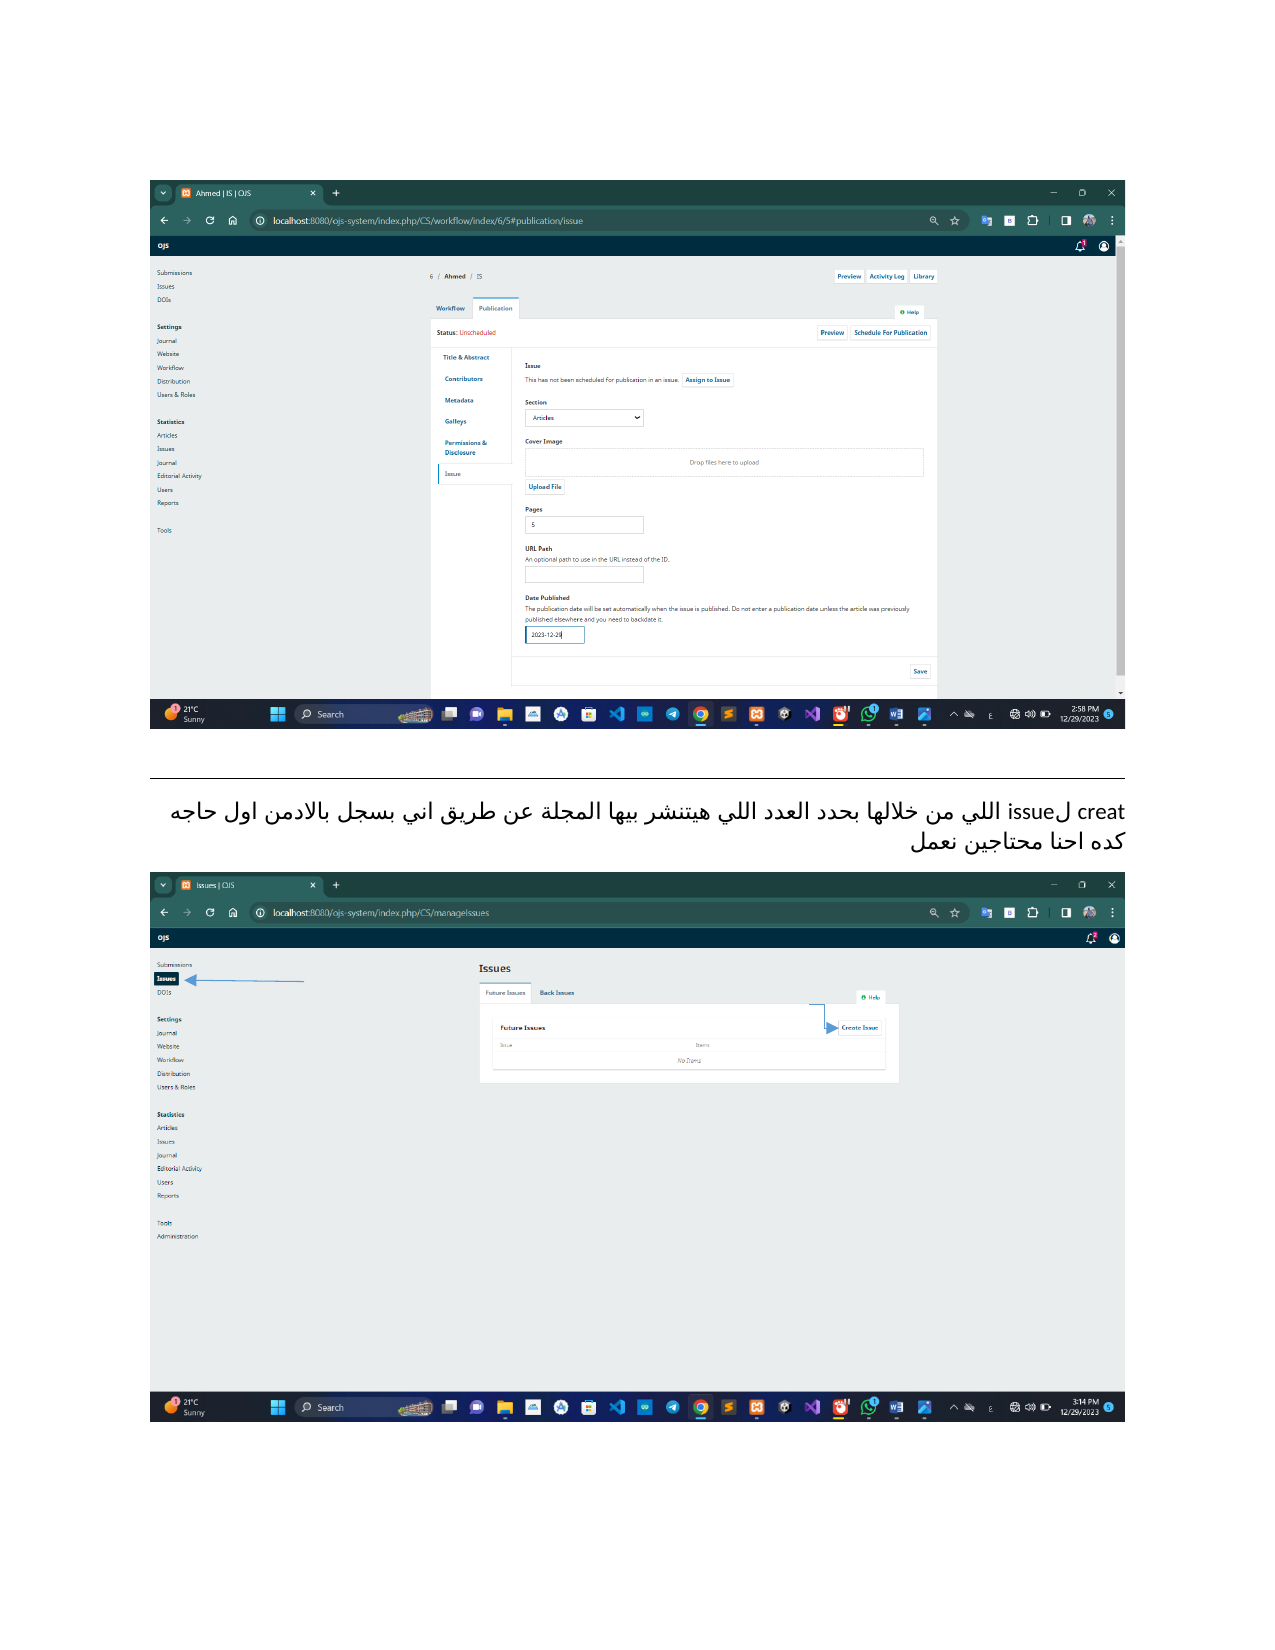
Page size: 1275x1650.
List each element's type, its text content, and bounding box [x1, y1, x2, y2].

picture [1110, 934, 1119, 943]
picture [150, 949, 1125, 1422]
picture [1100, 242, 1108, 251]
picture [150, 180, 1125, 729]
picture [150, 872, 1125, 928]
text اللي من خلالها بحدد العدد اللي هيتنشر بيها المجلة عن طريق اني بسجل بالادمن اول حاجه issueل creat كده احنا محتاجين نعمل [150, 797, 1125, 854]
